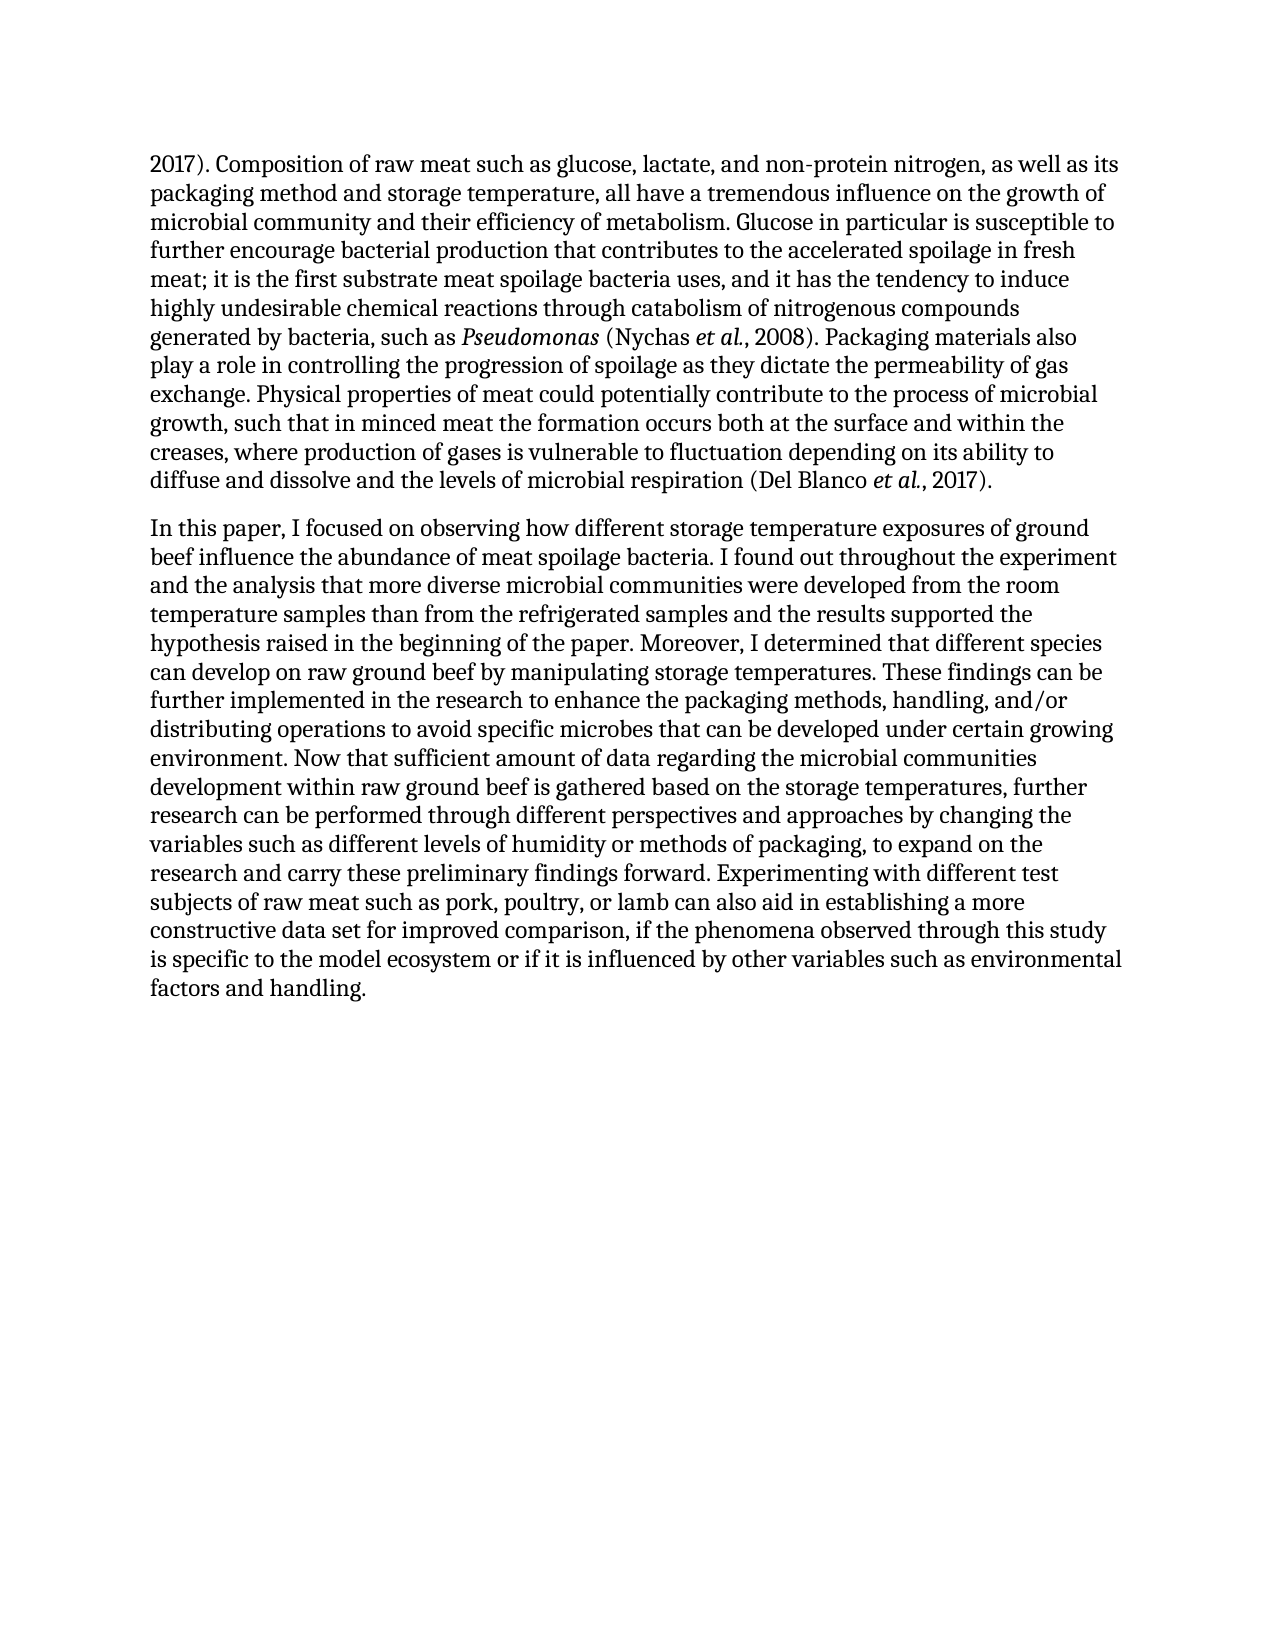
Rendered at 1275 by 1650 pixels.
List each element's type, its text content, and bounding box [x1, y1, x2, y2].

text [150, 150, 1125, 495]
text In this paper, I focused on observing how different storage temperature exposures of ground beef influence the abundance of meat spoilage bacteria. I found out throughout the experiment and the analysis that more diverse microbial communities were developed from the room temperature samples than from the refrigerated samples and the results supported the hypothesis raised in the beginning of the paper. Moreover, I determined that different species can develop on raw ground beef by manipulating storage temperatures. These findings can be further implemented in the research to enhance the packaging methods, handling, and/or distributing operations to avoid specific microbes that can be developed under certain growing environment. Now that sufficient amount of data regarding the microbial communities development within raw ground beef is gathered based on the storage temperatures, further research can be performed through different perspectives and approaches by changing the variables such as different levels of humidity or methods of packaging, to expand on the research and carry these preliminary findings forward. Experimenting with different test subjects of raw meat such as pork, poultry, or lamb can also aid in establishing a more constructive data set for improved comparison, if the phenomena observed through this study is specific to the model ecosystem or if it is influenced by other variables such as environmental factors and handling. [150, 514, 1125, 1002]
